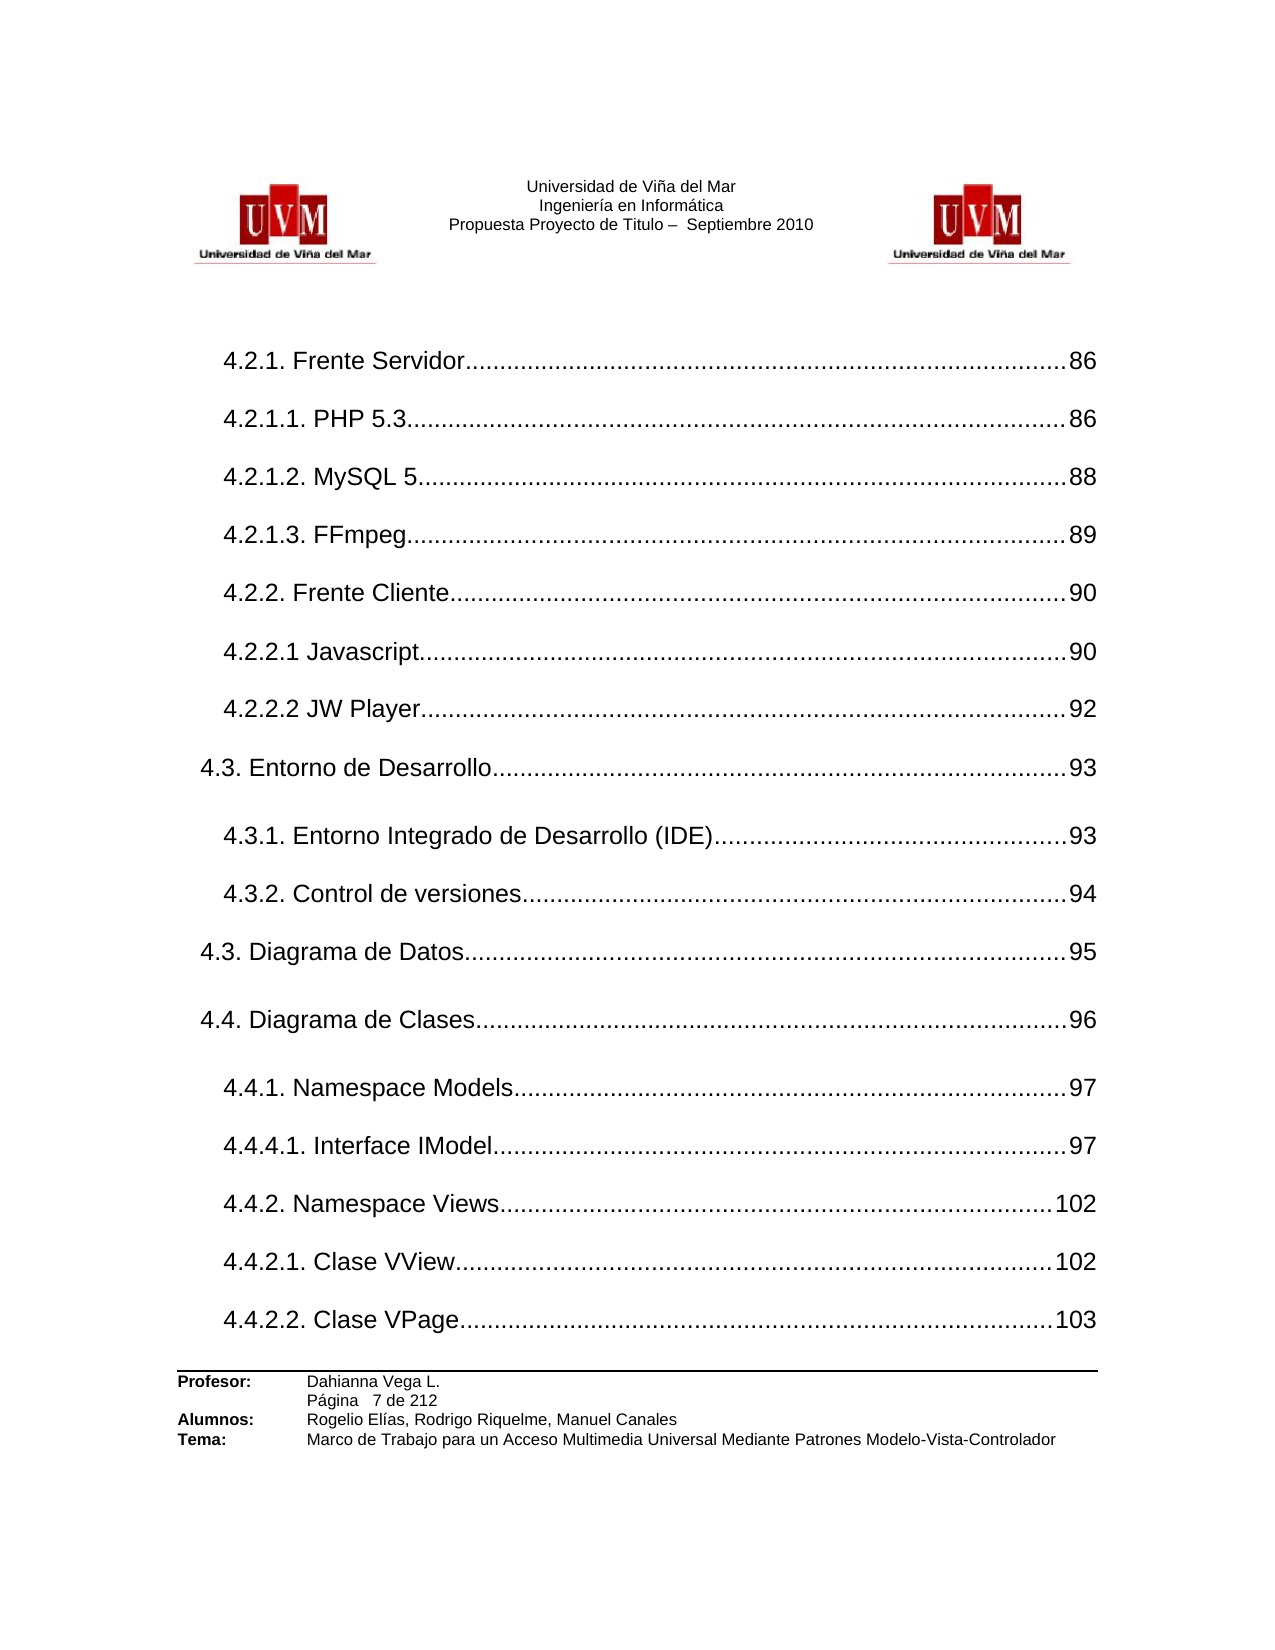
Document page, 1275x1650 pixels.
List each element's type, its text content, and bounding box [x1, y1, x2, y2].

text 4.3.1. Entorno Integrado de Desarrollo (IDE) 93 [223, 821, 1098, 849]
text 4.3. Entorno de Desarrollo 93 [200, 752, 1098, 781]
text 4.2.1.3. FFmpeg 89 [223, 520, 1098, 549]
text 4.3.2. Control de versiones 94 [223, 879, 1098, 907]
text 4.2.1.1. PHP 5.3 86 [223, 404, 1098, 433]
text 4.4.4.1. Interface IModel 97 [223, 1131, 1098, 1160]
text 4.2.1.2. MySQL 5 88 [223, 462, 1098, 491]
text 4.2.2.1 Javascript 90 [223, 636, 1098, 665]
text 4.2.2. Frente Cliente 90 [223, 578, 1098, 607]
text 4.4.2.2. Clase VPage 103 [223, 1305, 1098, 1334]
text 4.2.1. Frente Servidor 86 [223, 346, 1098, 375]
picture [177, 176, 390, 267]
text 4.4.1. Namespace Models 97 [223, 1073, 1098, 1102]
text 4.4.2. Namespace Views 102 [223, 1189, 1098, 1218]
text 4.4.2.1. Clase VView 102 [223, 1247, 1098, 1276]
text 4.2.2.2 JW Player 92 [223, 694, 1098, 723]
text 4.4. Diagrama de Clases 96 [200, 1005, 1098, 1033]
picture [871, 176, 1084, 267]
text 4.3. Diagrama de Datos 95 [200, 937, 1098, 965]
